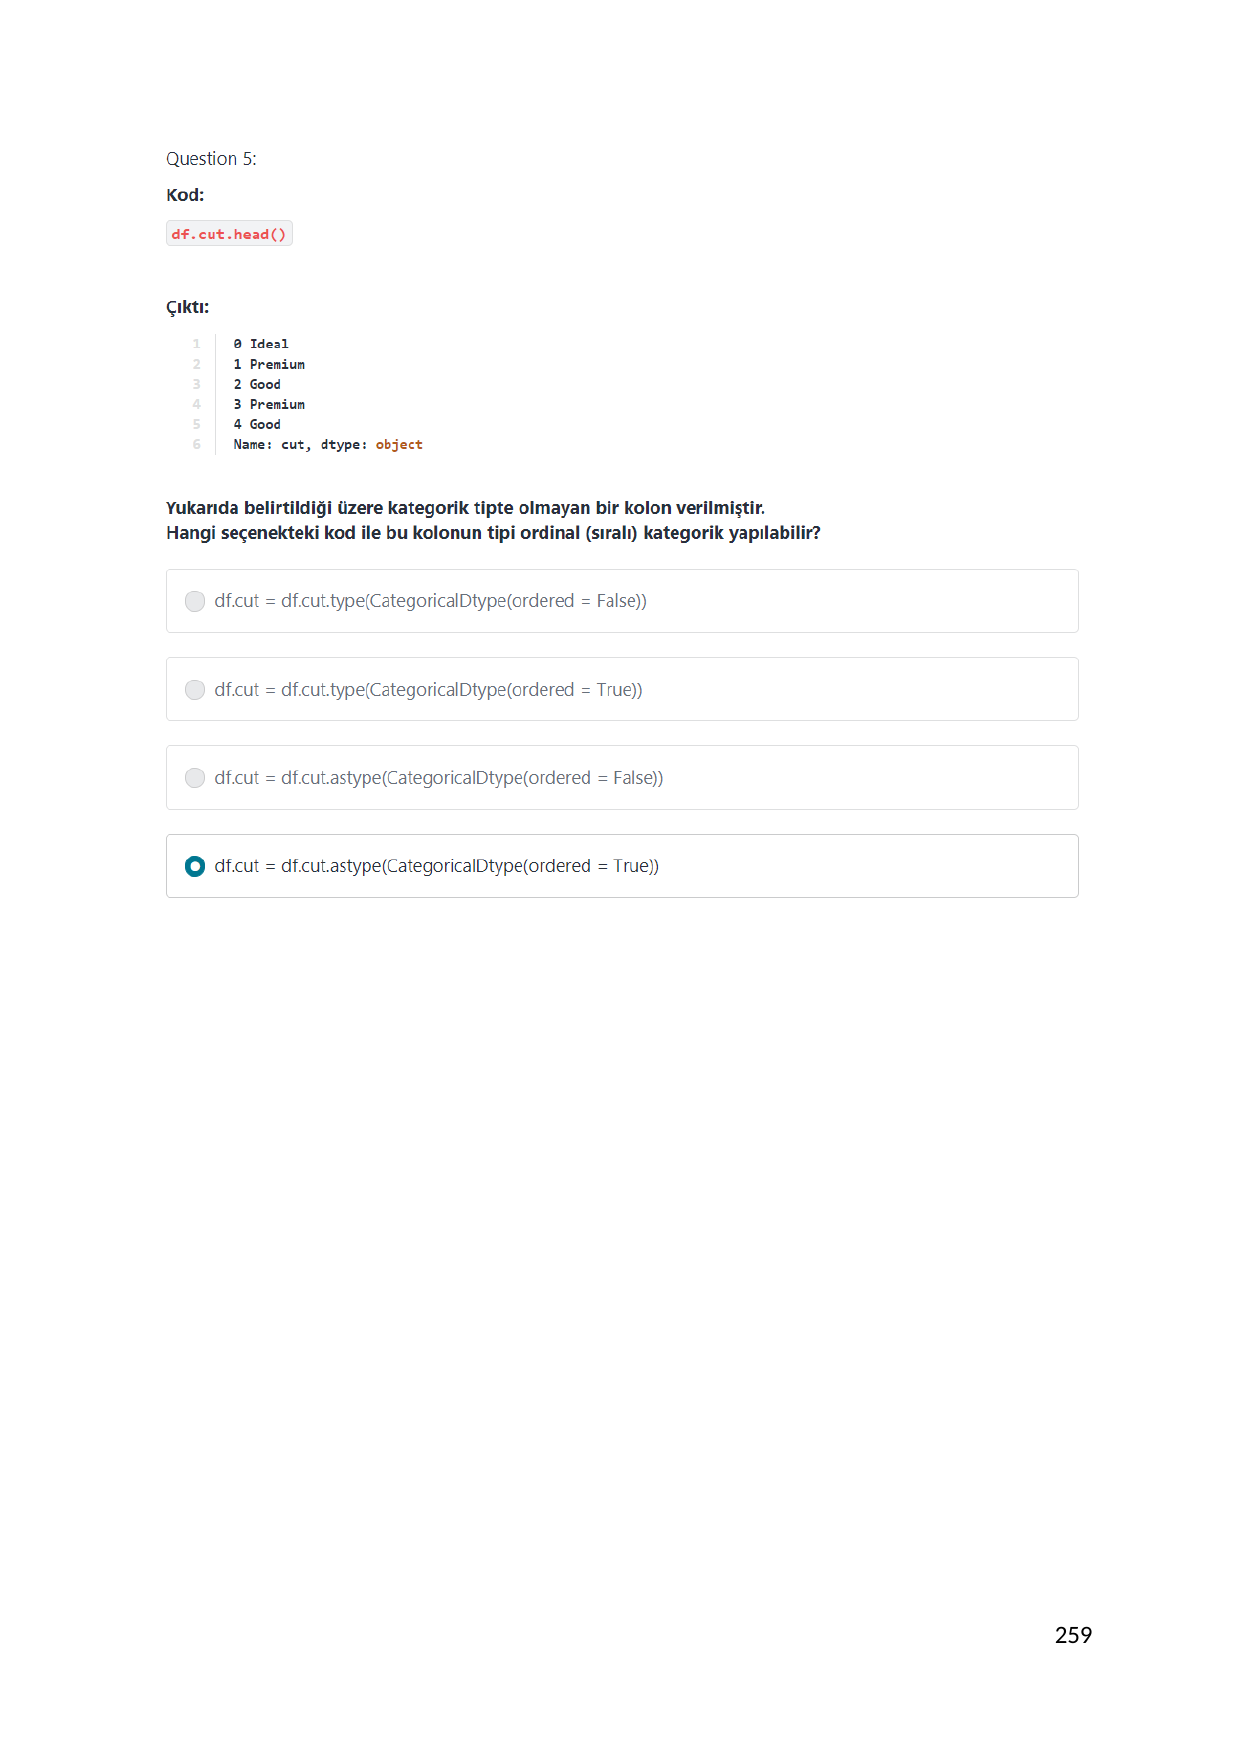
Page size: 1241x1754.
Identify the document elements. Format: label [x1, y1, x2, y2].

picture [147, 147, 1093, 904]
